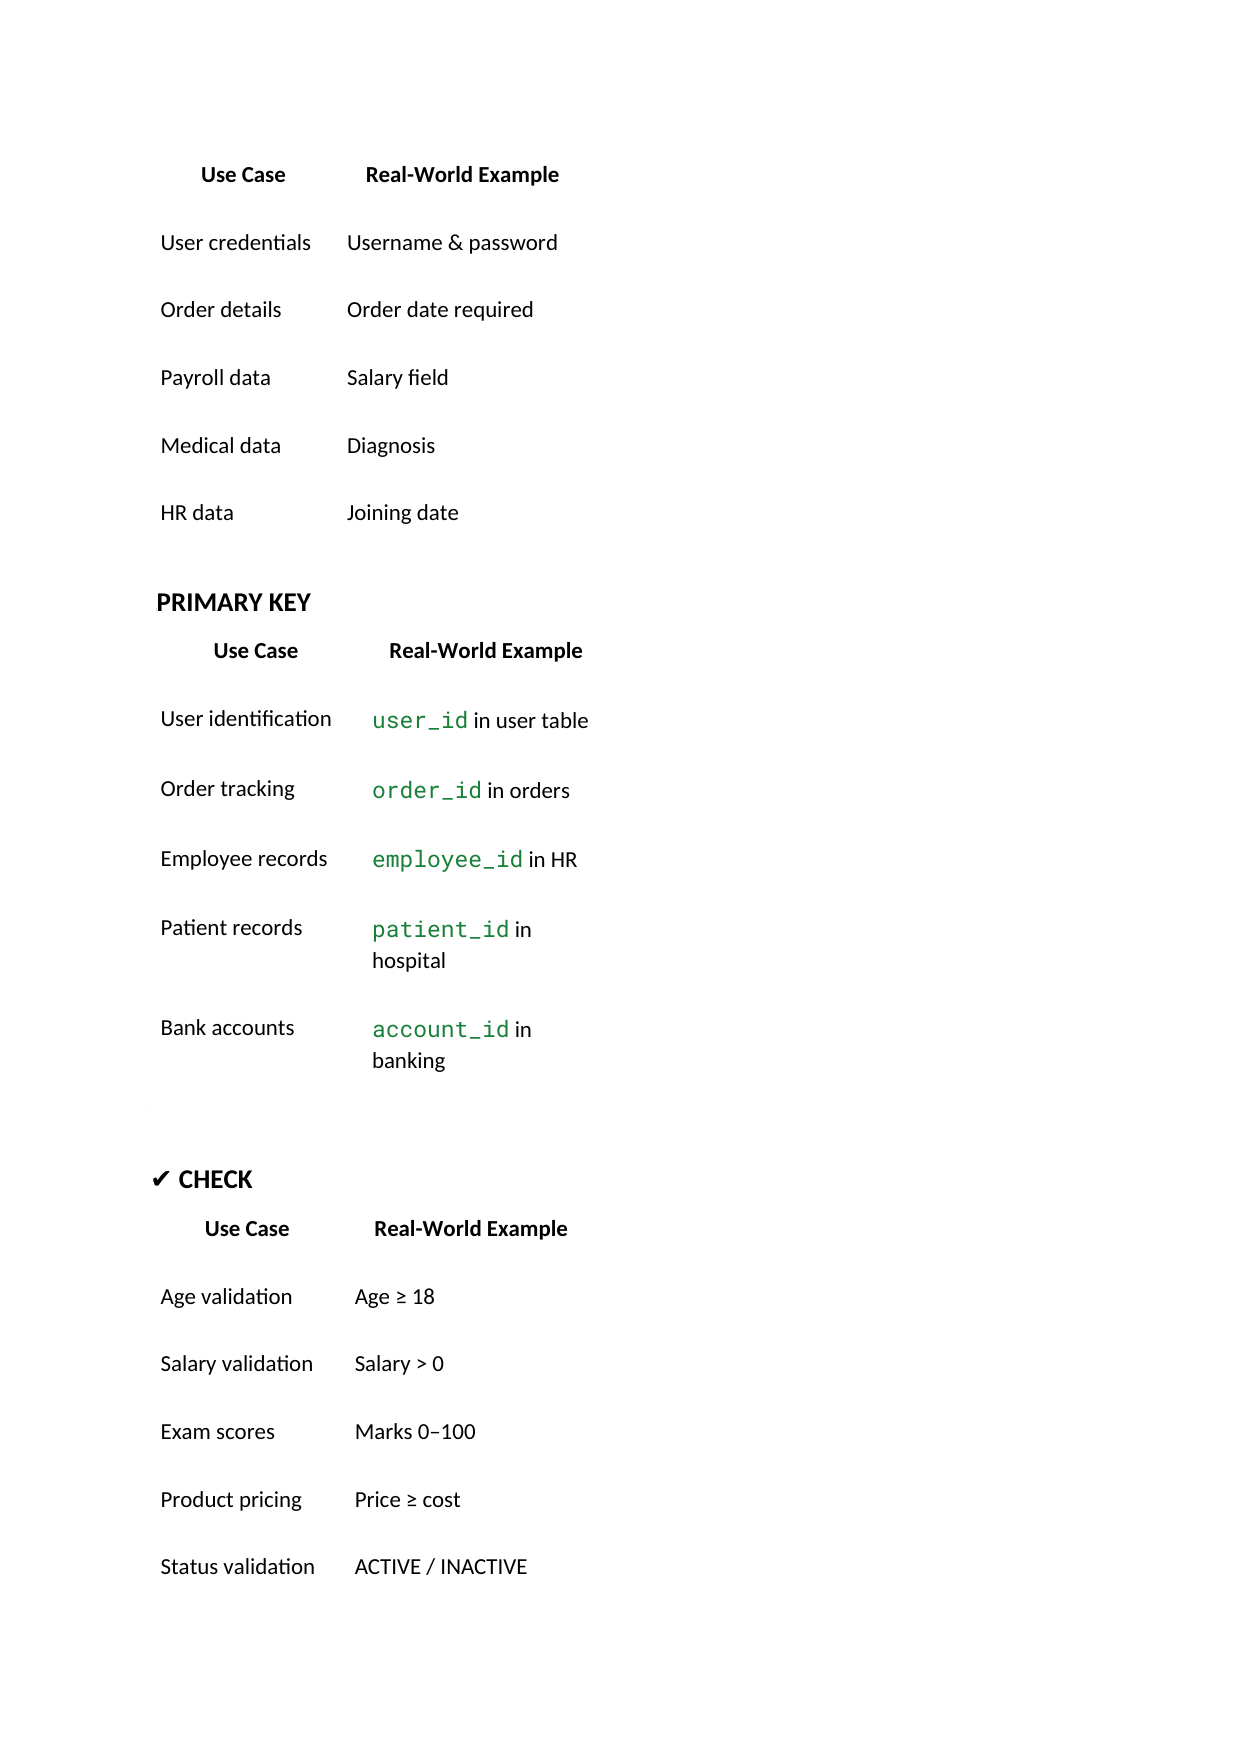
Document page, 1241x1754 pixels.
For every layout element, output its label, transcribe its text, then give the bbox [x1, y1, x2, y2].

table_cell Order date required [336, 285, 588, 353]
table_cell Marks 0–100 [344, 1407, 598, 1474]
table_cell Username & password [336, 218, 588, 285]
table_header Real-World Example [336, 150, 588, 218]
table_cell Salary validation [150, 1339, 344, 1407]
table_cell User identification [150, 694, 361, 763]
table_cell Salary field [336, 353, 588, 420]
subtitle ✔️ CHECK [150, 1162, 1090, 1196]
table_cell Patient records [150, 903, 361, 1003]
table_cell user_id in user table [361, 694, 610, 763]
table_cell Bank accounts [150, 1003, 361, 1103]
table_cell Age validation [150, 1271, 344, 1339]
table_cell Order tracking [150, 764, 361, 833]
table_cell employee_id in HR [361, 833, 610, 903]
table_cell Medical data [150, 420, 336, 488]
subtitle PRIMARY KEY [150, 585, 1090, 618]
table_cell Payroll data [150, 353, 336, 420]
table_cell patient_id in hospital [361, 903, 610, 1003]
table_cell Product pricing [150, 1474, 344, 1542]
table_header Use Case [150, 626, 361, 694]
table_cell order_id in orders [361, 764, 610, 833]
table_cell Age ≥ 18 [344, 1271, 598, 1339]
table_header Real-World Example [361, 626, 610, 694]
table_cell account_id in banking [361, 1003, 610, 1103]
table_cell Employee records [150, 833, 361, 903]
table_cell Exam scores [150, 1407, 344, 1474]
table_cell Salary > 0 [344, 1339, 598, 1407]
table_header Use Case [150, 150, 336, 218]
table_cell User credentials [150, 218, 336, 285]
table_cell Diagnosis [336, 420, 588, 488]
table_cell ACTIVE / INACTIVE [344, 1542, 598, 1596]
table_cell Order details [150, 285, 336, 353]
table_header Real-World Example [344, 1204, 598, 1271]
table_cell HR data [150, 488, 336, 556]
table_header Use Case [150, 1204, 344, 1271]
table_cell Status validation [150, 1542, 344, 1596]
table_cell Joining date [336, 488, 588, 556]
table_cell Price ≥ cost [344, 1474, 598, 1542]
